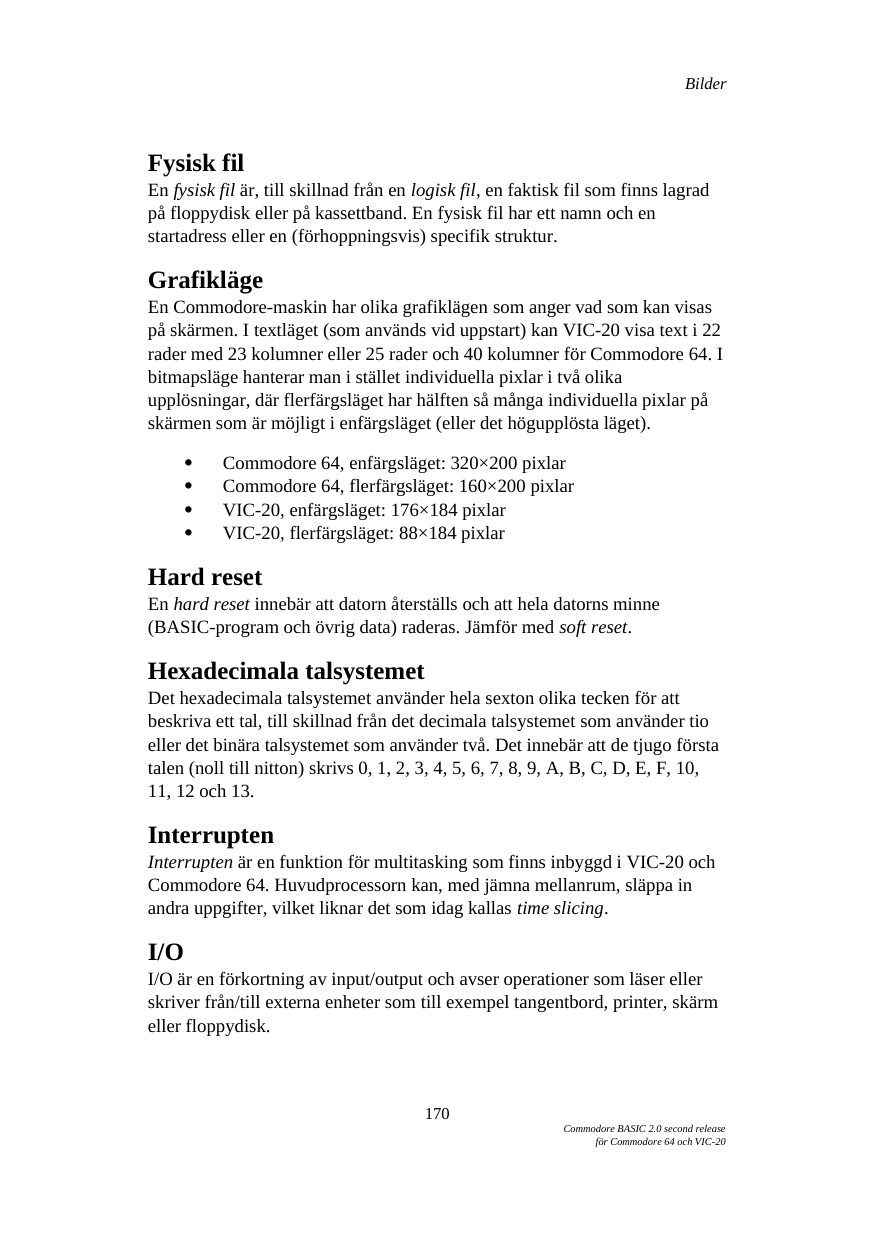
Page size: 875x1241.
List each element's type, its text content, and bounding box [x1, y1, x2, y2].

subtitle Grafikläge [148, 265, 726, 294]
subtitle Interrupten [148, 820, 726, 848]
text En hard reset innebär att datorn återställs och att hela datorns minne (BASIC-program och övrig data) raderas. Jämför med soft reset. [148, 593, 726, 638]
subtitle Hexadecimala talsystemet [148, 656, 726, 685]
text I/O är en förkortning av input/output och avser operationer som läser eller skriver från/till externa enheter som till exempel tangentbord, printer, skärm eller floppydisk. [148, 968, 726, 1036]
text Det hexadecimala talsystemet använder hela sexton olika tecken för att beskriva ett tal, till skillnad från det decimala talsystemet som använder tio eller det binära talsystemet som använder två. Det innebär att de tjugo första talen (noll till nitton) skrivs 0, 1, 2, 3, 4, 5, 6, 7, 8, 9, A, B, C, D, E, F, 10, 11, 12 och 13. [148, 687, 726, 801]
subtitle Fysisk fil [148, 148, 726, 176]
list VIC-20, enfärgsläget: 176×184 pixlar [185, 499, 726, 520]
list VIC-20, flerfärgsläget: 88×184 pixlar [185, 522, 726, 543]
text Interrupten är en funktion för multitasking som finns inbyggd i VIC-20 och Commodore 64. Huvudprocessorn kan, med jämna mellanrum, släppa in andra uppgifter, vilket liknar det som idag kallas time slicing. [148, 851, 726, 919]
subtitle I/O [148, 937, 726, 966]
list Commodore 64, flerfärgsläget: 160×200 pixlar [185, 475, 726, 497]
text En Commodore-maskin har olika grafiklägen som anger vad som kan visas på skärmen. I textläget (som används vid uppstart) kan VIC-20 visa text i 22 rader med 23 kolumner eller 25 rader och 40 kolumner för Commodore 64. I bitmapsläge hanterar man i stället individuella pixlar i två olika upplösningar, där flerfärgsläget har hälften så många individuella pixlar på skärmen som är möjligt i enfärgsläget (eller det högupplösta läget). [148, 296, 726, 434]
subtitle Hard reset [148, 562, 726, 591]
list Commodore 64, enfärgsläget: 320×200 pixlar [185, 452, 726, 474]
text En fysisk fil är, till skillnad från en logisk fil, en faktisk fil som finns lagrad på floppydisk eller på kassettband. En fysisk fil har ett namn och en startadress eller en (förhoppningsvis) specifik struktur. [148, 179, 726, 247]
